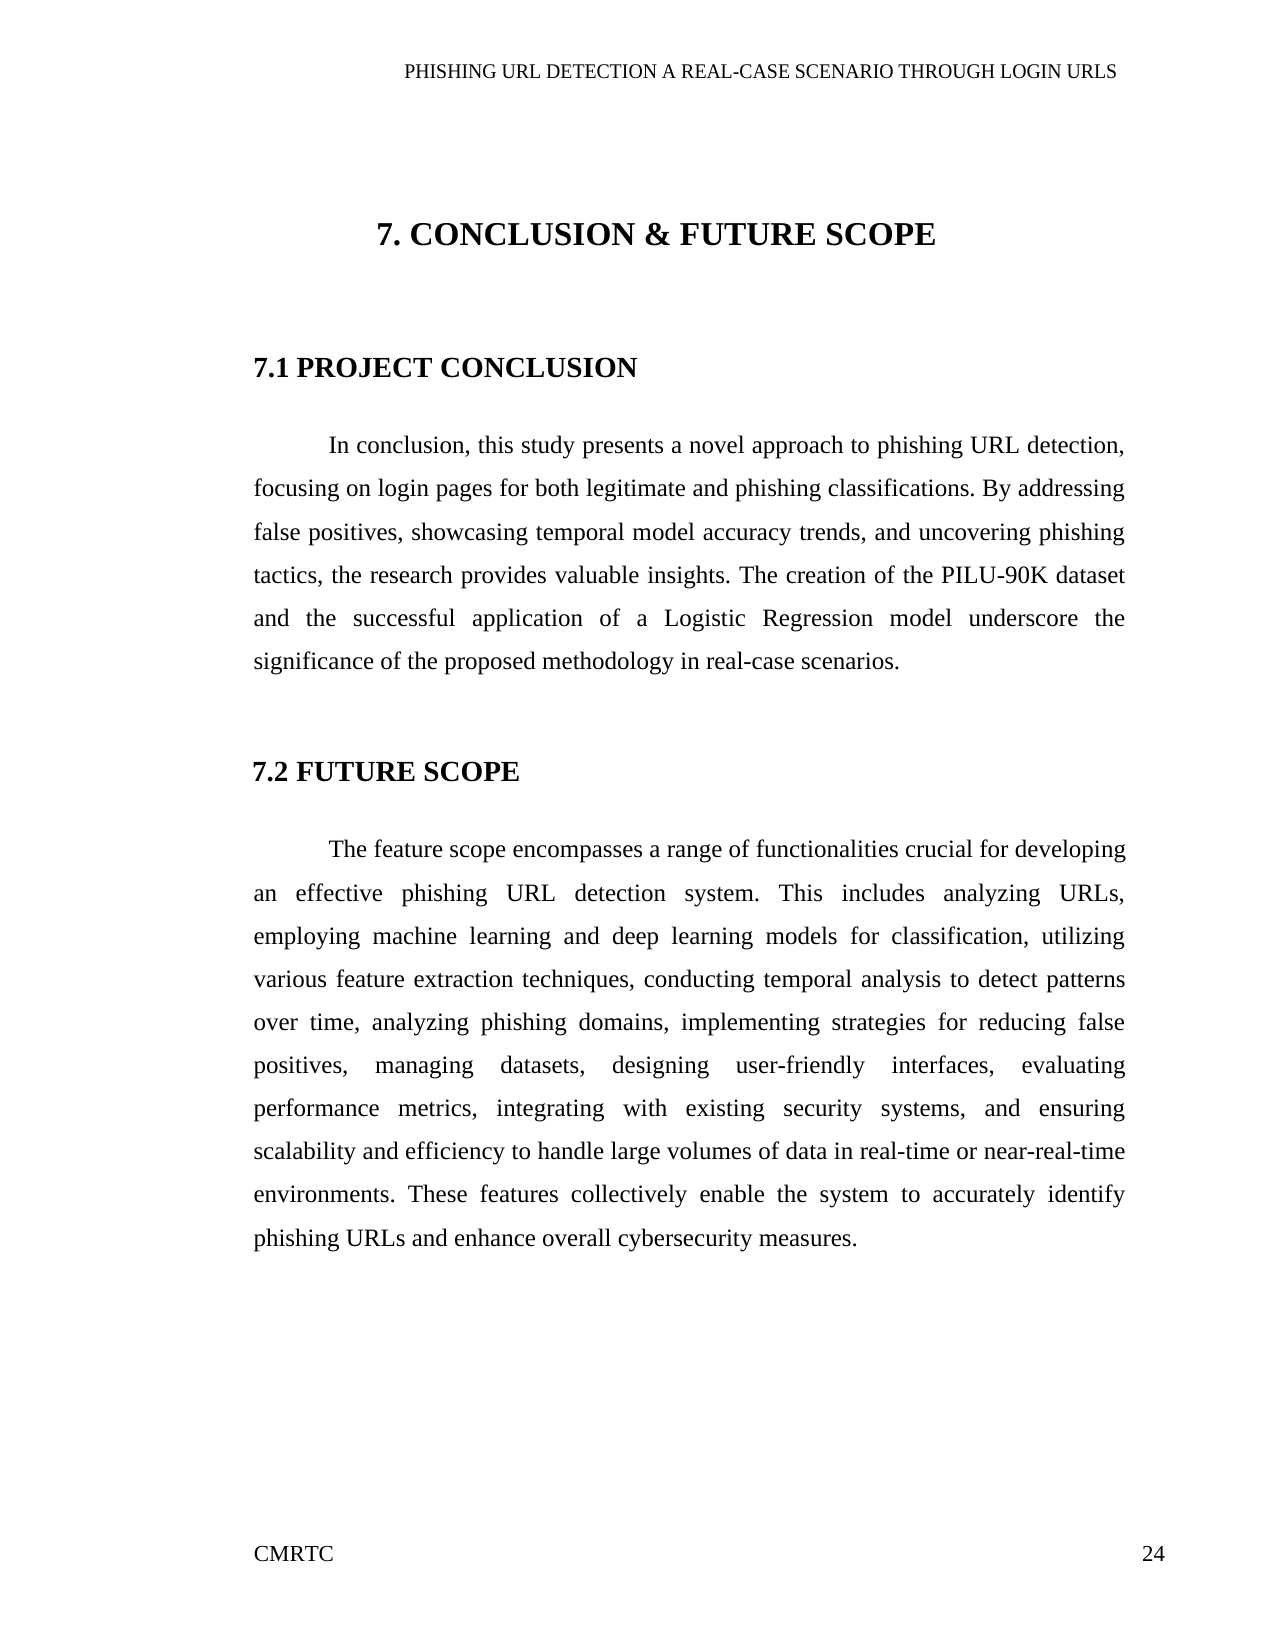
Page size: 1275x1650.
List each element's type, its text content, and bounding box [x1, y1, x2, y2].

subtitle PROJECT CONCLUSION [253, 350, 1164, 383]
subtitle FUTURE SCOPE [252, 754, 1164, 788]
text In conclusion, this study presents a novel approach to phishing URL detection, focusing on login pages for both legitimate and phishing classifications. By addressing false positives, showcasing temporal model accuracy trends, and uncovering phishing tactics, the research provides valuable insights. The creation of the PILU-90K dataset and the successful application of a Logistic Regression model underscore the significance of the proposed methodology in real-case scenarios. [253, 430, 1126, 675]
text The feature scope encompasses a range of functionalities crucial for developing an effective phishing URL detection system. This includes analyzing URLs, employing machine learning and deep learning models for classification, utilizing various feature extraction techniques, conducting temporal analysis to detect patterns over time, analyzing phishing domains, implementing strategies for reducing false positives, managing datasets, designing user-friendly interfaces, evaluating performance metrics, integrating with existing security systems, and ensuring scalability and efficiency to handle large volumes of data in real-time or near-real-time environments. These features collectively enable the system to accurately identify phishing URLs and enhance overall cybersecurity measures. [253, 834, 1126, 1251]
list 7. CONCLUSION & FUTURE SCOPE [334, 214, 1164, 252]
